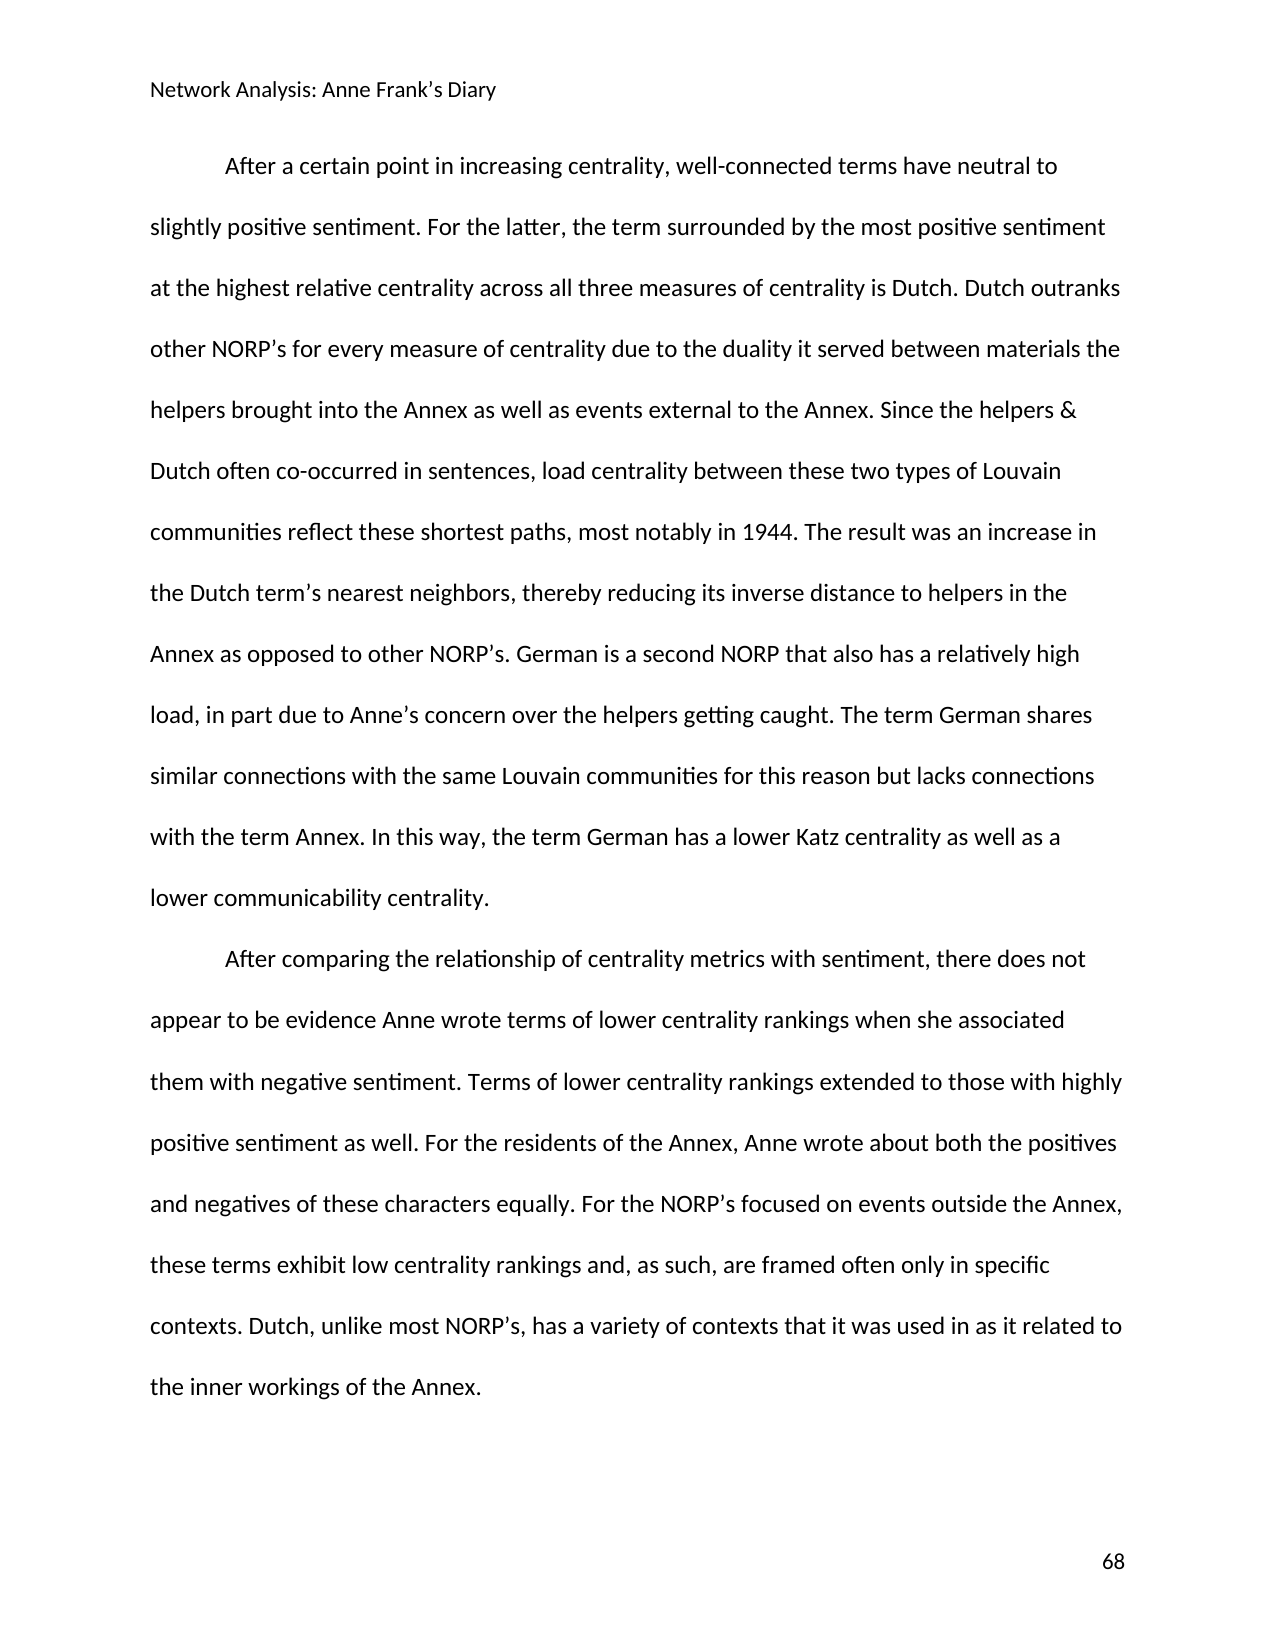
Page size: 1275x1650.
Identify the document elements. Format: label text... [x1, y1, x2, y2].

text After a certain point in increasing centrality, well-connected terms have neutral to slightly positive sentiment. For the latter, the term surrounded by the most positive sentiment at the highest relative centrality across all three measures of centrality is Dutch. Dutch outranks other NORP’s for every measure of centrality due to the duality it served between materials the helpers brought into the Annex as well as events external to the Annex. Since the helpers & Dutch often co-occurred in sentences, load centrality between these two types of Louvain communities reflect these shortest paths, most notably in 1944. The result was an increase in the Dutch term’s nearest neighbors, thereby reducing its inverse distance to helpers in the Annex as opposed to other NORP’s. German is a second NORP that also has a relatively high load, in part due to Anne’s concern over the helpers getting caught. The term German shares similar connections with the same Louvain communities for this reason but lacks connections with the term Annex. In this way, the term German has a lower Katz centrality as well as a lower communicability centrality. [150, 150, 1125, 913]
text After comparing the relationship of centrality metrics with sentiment, there does not appear to be evidence Anne wrote terms of lower centrality rankings when she associated them with negative sentiment. Terms of lower centrality rankings extended to those with highly positive sentiment as well. For the residents of the Annex, Anne wrote about both the positives and negatives of these characters equally. For the NORP’s focused on events outside the Annex, these terms exhibit low centrality rankings and, as such, are framed often only in specific contexts. Dutch, unlike most NORP’s, has a variety of contexts that it was used in as it related to the inner workings of the Annex. [150, 943, 1125, 1401]
